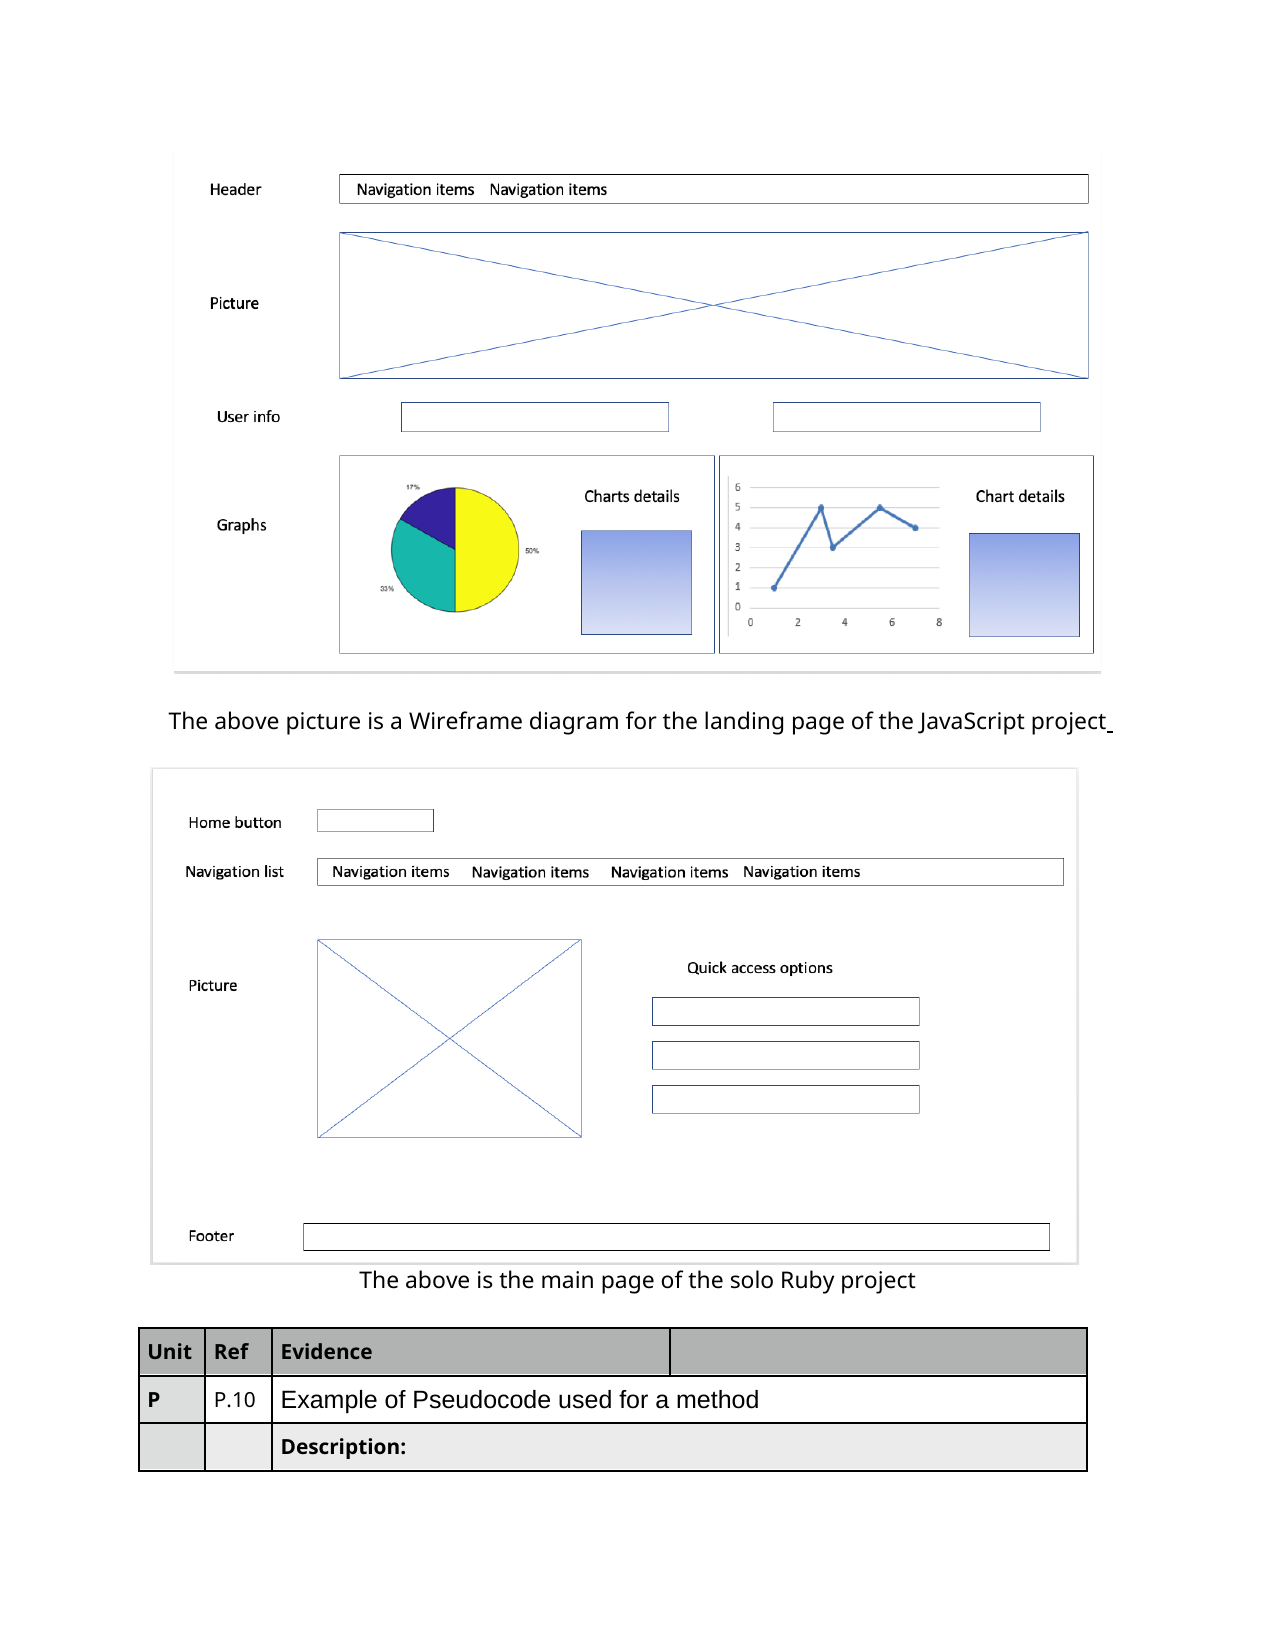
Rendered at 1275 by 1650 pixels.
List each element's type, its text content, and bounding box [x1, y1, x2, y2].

text The above is the main page of the solo Ruby project [150, 1264, 1125, 1296]
table_header Unit [140, 1329, 204, 1374]
table_header [671, 1329, 1086, 1374]
table_cell P [140, 1377, 204, 1422]
text The above picture is a Wireframe diagram for the landing page of the JavaScript project [150, 704, 1125, 736]
table_cell [206, 1424, 271, 1469]
table_cell Description: [273, 1424, 1086, 1469]
picture [173, 150, 1102, 674]
table_header Evidence [273, 1329, 669, 1374]
table_cell P.10 [206, 1377, 271, 1422]
table_cell [140, 1424, 204, 1469]
picture [150, 767, 1080, 1265]
table_cell Example of Pseudocode used for a method [273, 1377, 1086, 1422]
table_header Ref [206, 1329, 271, 1374]
